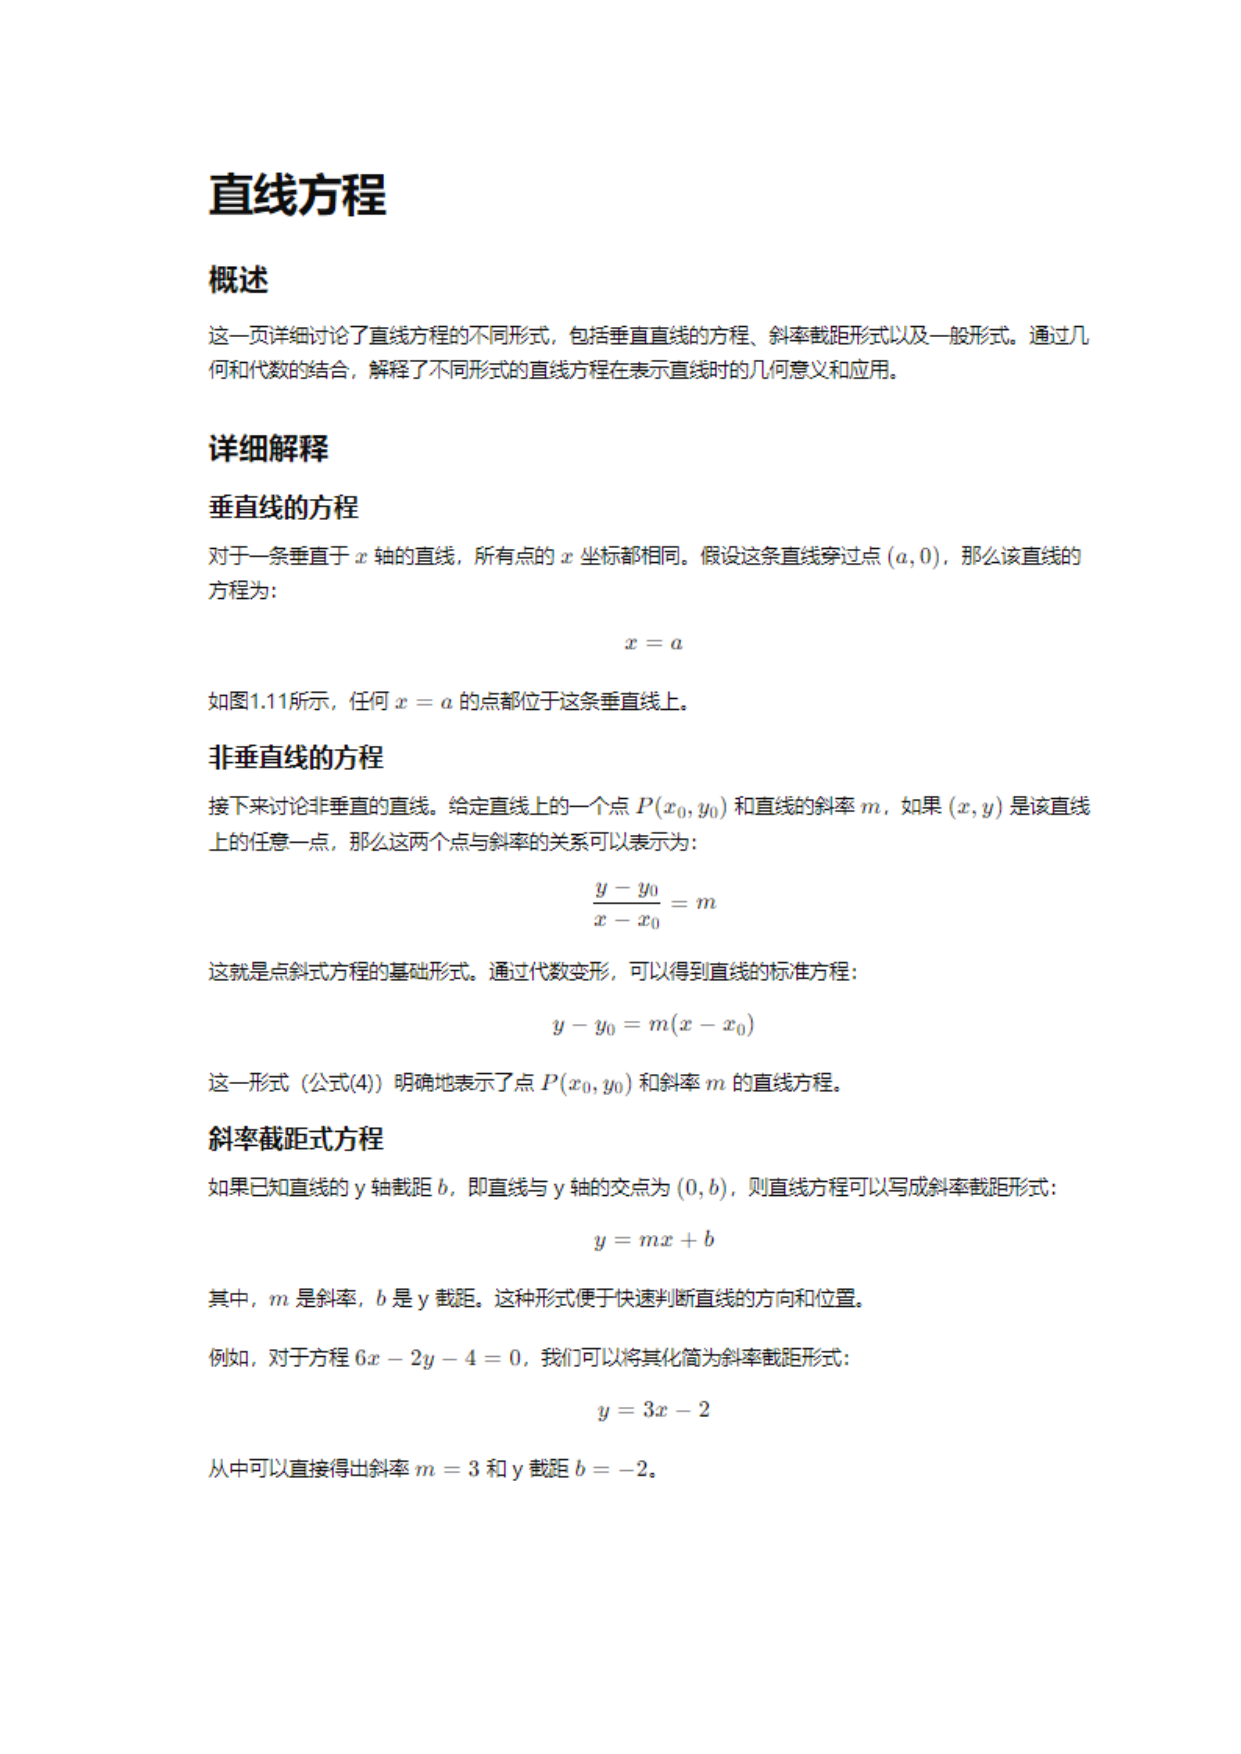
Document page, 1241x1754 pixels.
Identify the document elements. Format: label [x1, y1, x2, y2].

picture [187, 151, 1241, 1506]
